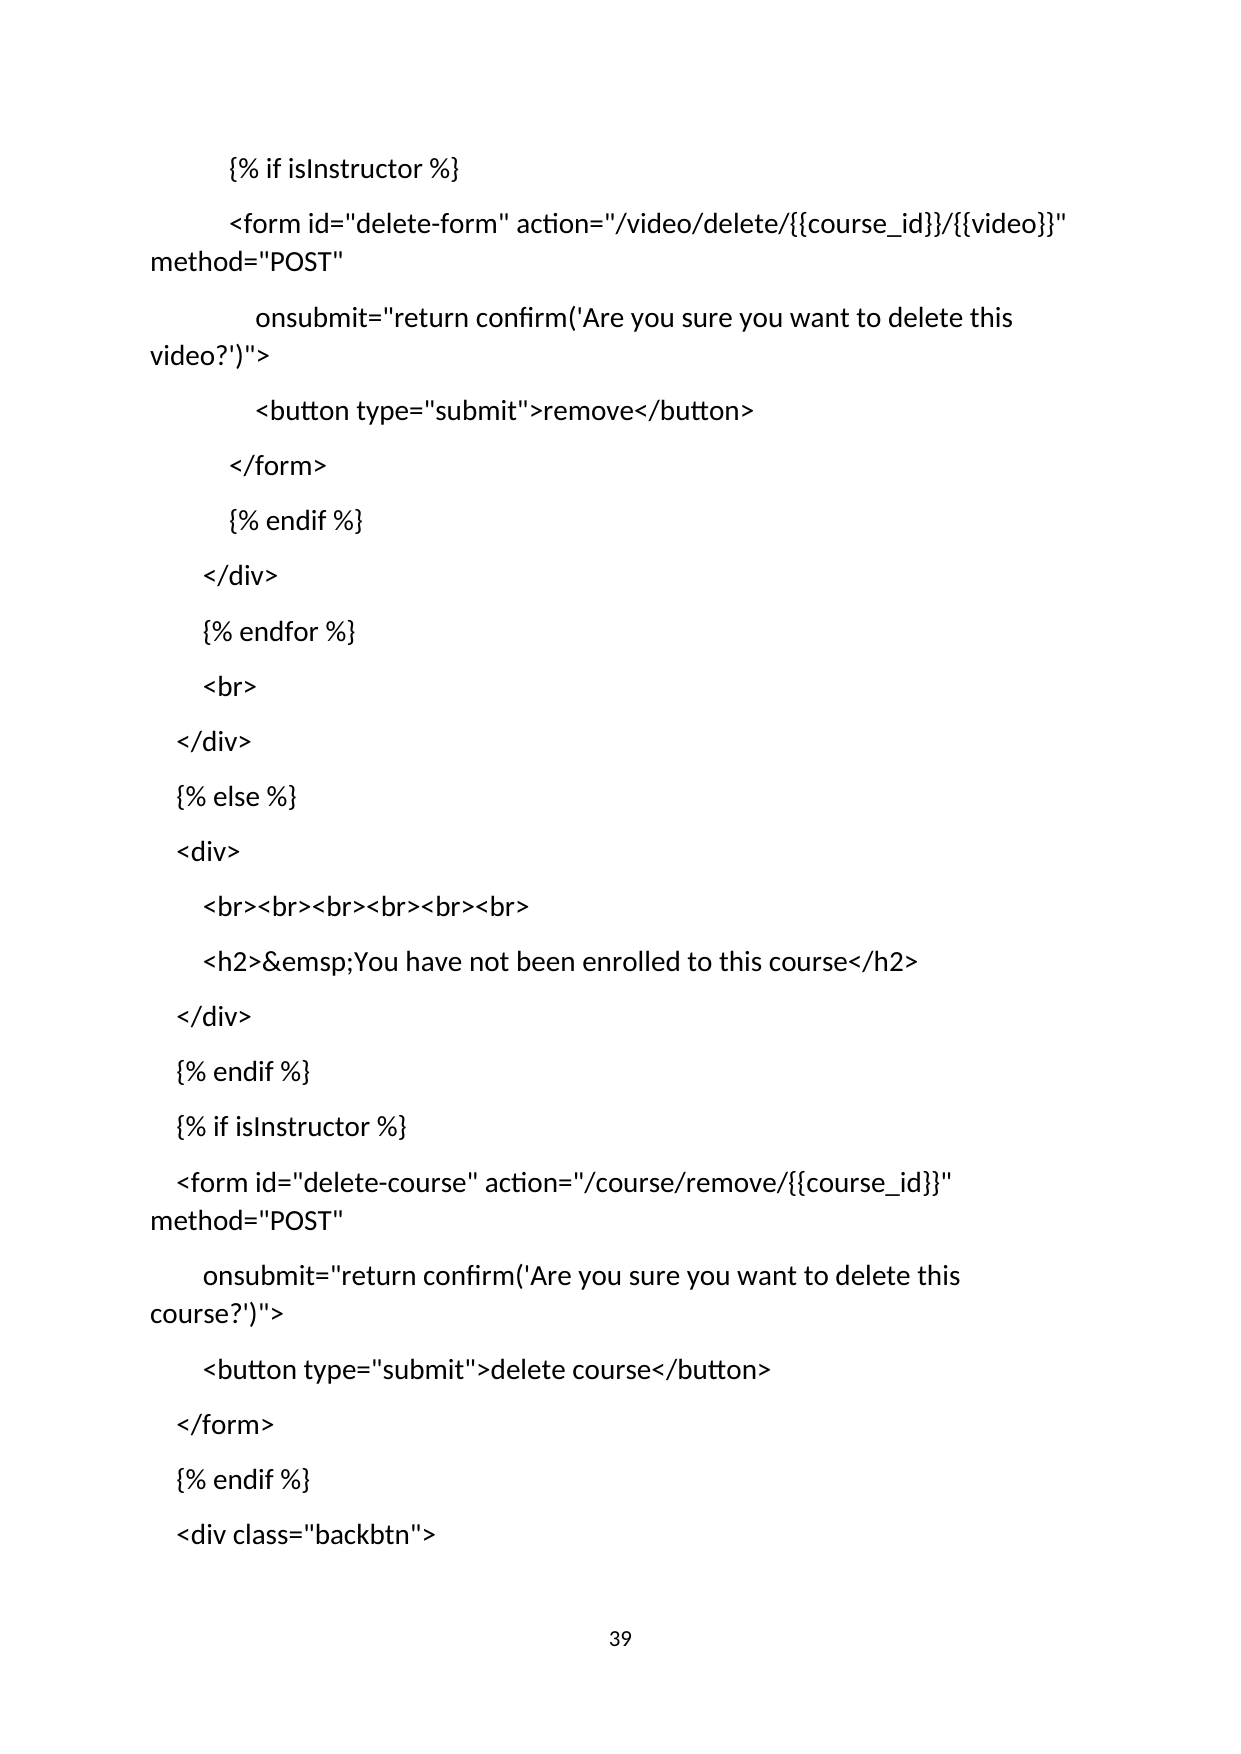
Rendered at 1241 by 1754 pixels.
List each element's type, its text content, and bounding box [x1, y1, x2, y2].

text <div> [150, 833, 1090, 869]
text onsubmit="return confirm('Are you sure you want to delete this course?')"> [150, 1257, 1090, 1331]
text {% else %} [150, 778, 1090, 813]
text </div> [150, 557, 1090, 593]
text <button type="submit">delete course</button> [150, 1351, 1090, 1386]
text <button type="submit">remove</button> [150, 392, 1090, 428]
text <br><br><br><br><br><br> [150, 888, 1090, 924]
text <br> [150, 668, 1090, 703]
text </form> [150, 1406, 1090, 1441]
text {% if isInstructor %} [150, 150, 1090, 186]
text <div class="backbtn"> [150, 1516, 1090, 1552]
text {% endif %} [150, 1461, 1090, 1497]
text </div> [150, 723, 1090, 758]
text </form> [150, 447, 1090, 483]
text <form id="delete-course" action="/course/remove/{{course_id}}" method="POST" [150, 1164, 1090, 1238]
text onsubmit="return confirm('Are you sure you want to delete this video?')"> [150, 299, 1090, 373]
text {% if isInstructor %} [150, 1108, 1090, 1144]
text {% endfor %} [150, 613, 1090, 648]
text <form id="delete-form" action="/video/delete/{{course_id}}/{{video}}" method="POST" [150, 205, 1090, 279]
text {% endif %} [150, 502, 1090, 538]
text </div> [150, 998, 1090, 1034]
text <h2>&emsp;You have not been enrolled to this course</h2> [150, 943, 1090, 979]
text {% endif %} [150, 1053, 1090, 1089]
